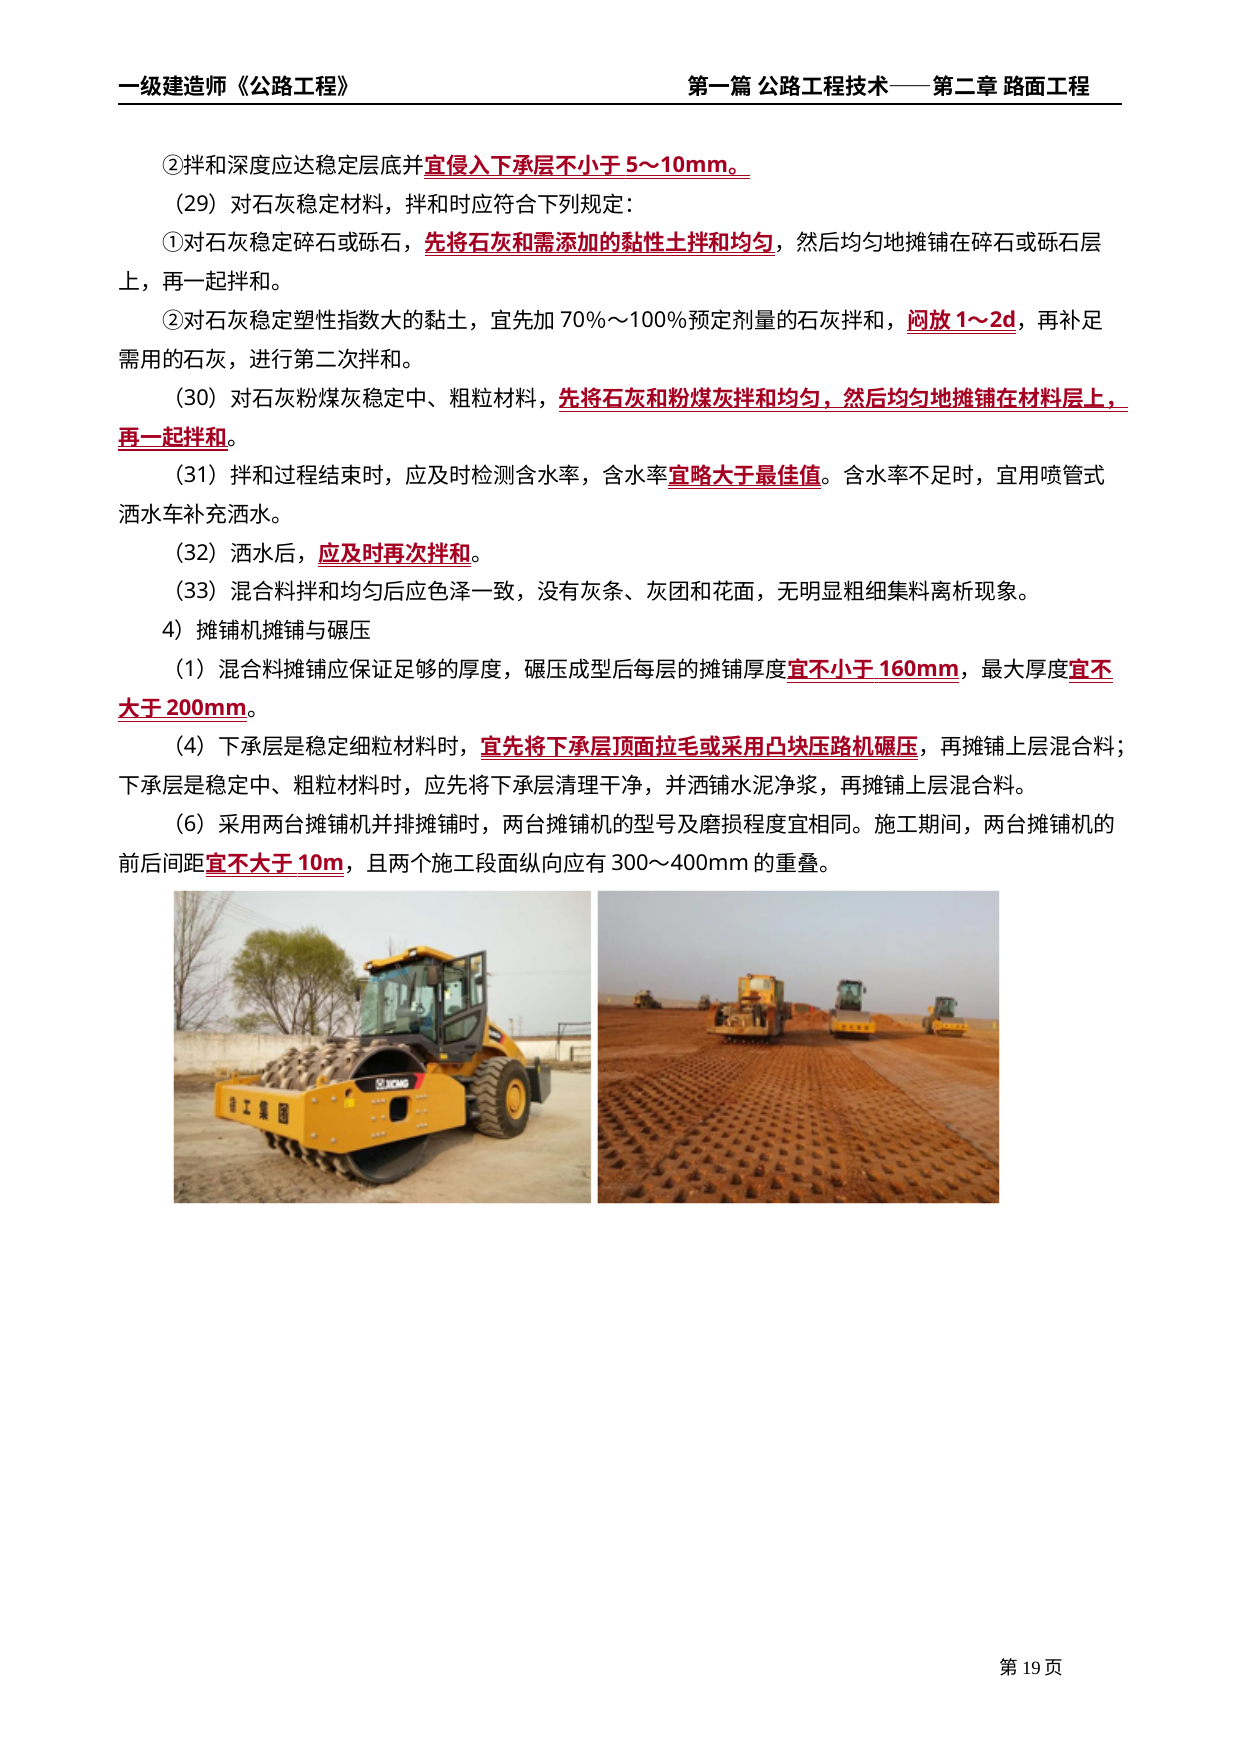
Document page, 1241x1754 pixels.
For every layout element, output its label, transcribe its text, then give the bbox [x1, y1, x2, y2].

text （30）对石灰粉煤灰稳定中、粗粒材料，先将石灰和粉煤灰拌和均匀，然后均匀地摊铺在材料层上，再一起拌和。 [118, 379, 1122, 452]
text ②对石灰稳定塑性指数大的黏土，宜先加70％～100％预定剂量的石灰拌和，闷放1～2d，再补足需用的石灰，进行第二次拌和。 [118, 302, 1122, 375]
text 4）摊铺机摊铺与碾压 [118, 612, 1122, 646]
text ②拌和深度应达稳定层底并宜侵入下承层不小于5～10mm。 [118, 147, 1122, 181]
text ①对石灰稳定碎石或砾石，先将石灰和需添加的黏性土拌和均匀，然后均匀地摊铺在碎石或砾石层上，再一起拌和。 [118, 224, 1122, 297]
text （31）拌和过程结束时，应及时检测含水率，含水率宜略大于最佳值。含水率不足时，宜用喷管式洒水车补充洒水。 [118, 457, 1122, 530]
picture [166, 883, 1006, 1210]
text （6）采用两台摊铺机并排摊铺时，两台摊铺机的型号及磨损程度宜相同。施工期间，两台摊铺机的前后间距宜不大于10m，且两个施工段面纵向应有300～400mm的重叠。 [118, 806, 1122, 879]
text （1）混合料摊铺应保证足够的厚度，碾压成型后每层的摊铺厚度宜不小于160mm，最大厚度宜不大于200mm。 [118, 651, 1122, 723]
text （4）下承层是稳定细粒材料时，宜先将下承层顶面拉毛或采用凸块压路机碾压，再摊铺上层混合料；下承层是稳定中、粗粒材料时，应先将下承层清理干净，并洒铺水泥净浆，再摊铺上层混合料。 [118, 728, 1122, 801]
text （29）对石灰稳定材料，拌和时应符合下列规定： [118, 186, 1122, 219]
text （32）洒水后，应及时再次拌和。 [118, 534, 1122, 568]
text （33）混合料拌和均匀后应色泽一致，没有灰条、灰团和花面，无明显粗细集料离析现象。 [118, 573, 1122, 607]
